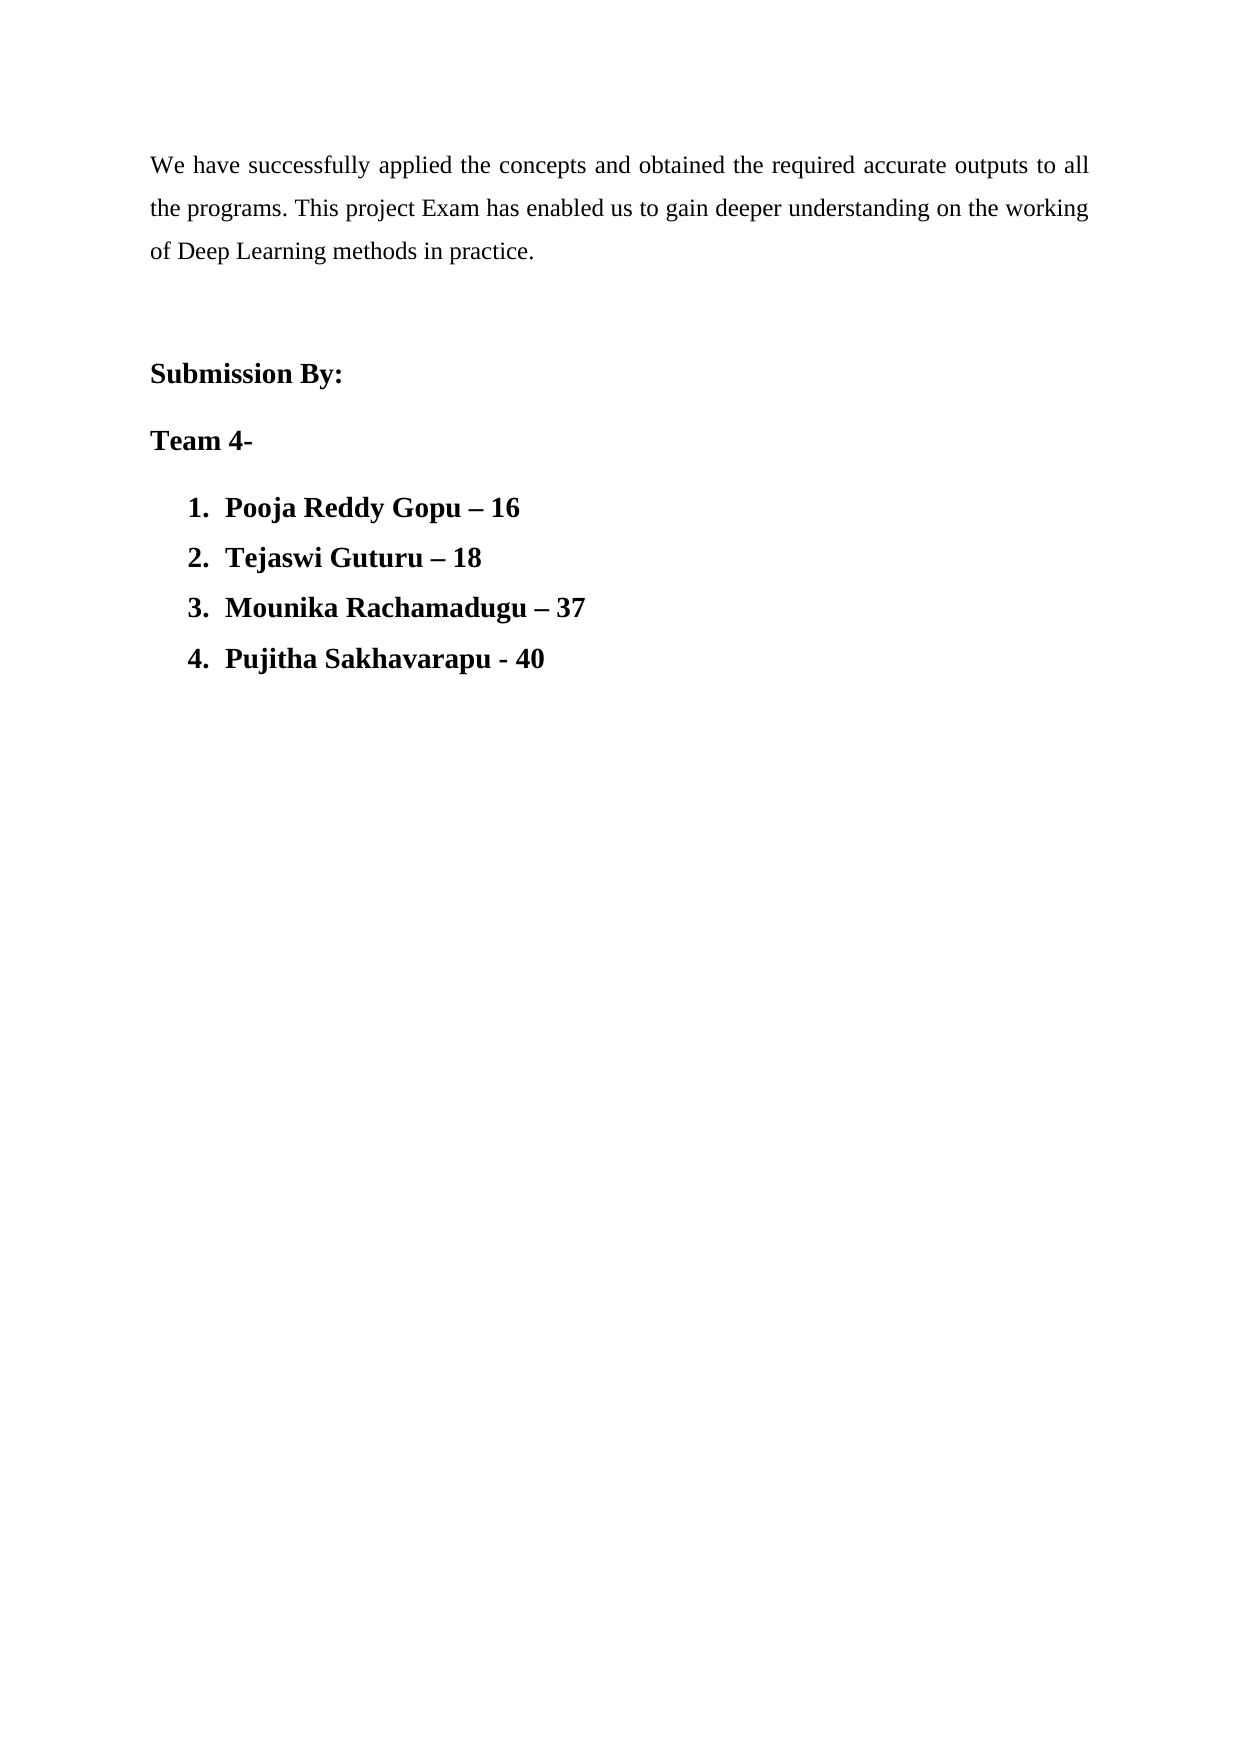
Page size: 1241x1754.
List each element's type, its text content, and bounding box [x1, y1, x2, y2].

text Team 4- [150, 423, 1090, 456]
list Pooja Reddy Gopu – 16 [187, 490, 1090, 523]
text Submission By: [150, 356, 1090, 389]
list Tejaswi Guturu – 18 [187, 540, 1090, 574]
list Pujitha Sakhavarapu - 40 [187, 641, 1090, 674]
text We have successfully applied the concepts and obtained the required accurate outputs to all the programs. This project Exam has enabled us to gain deeper understanding on the working of Deep Learning methods in practice. [150, 150, 1090, 265]
list Mounika Rachamadugu – 37 [187, 590, 1090, 624]
